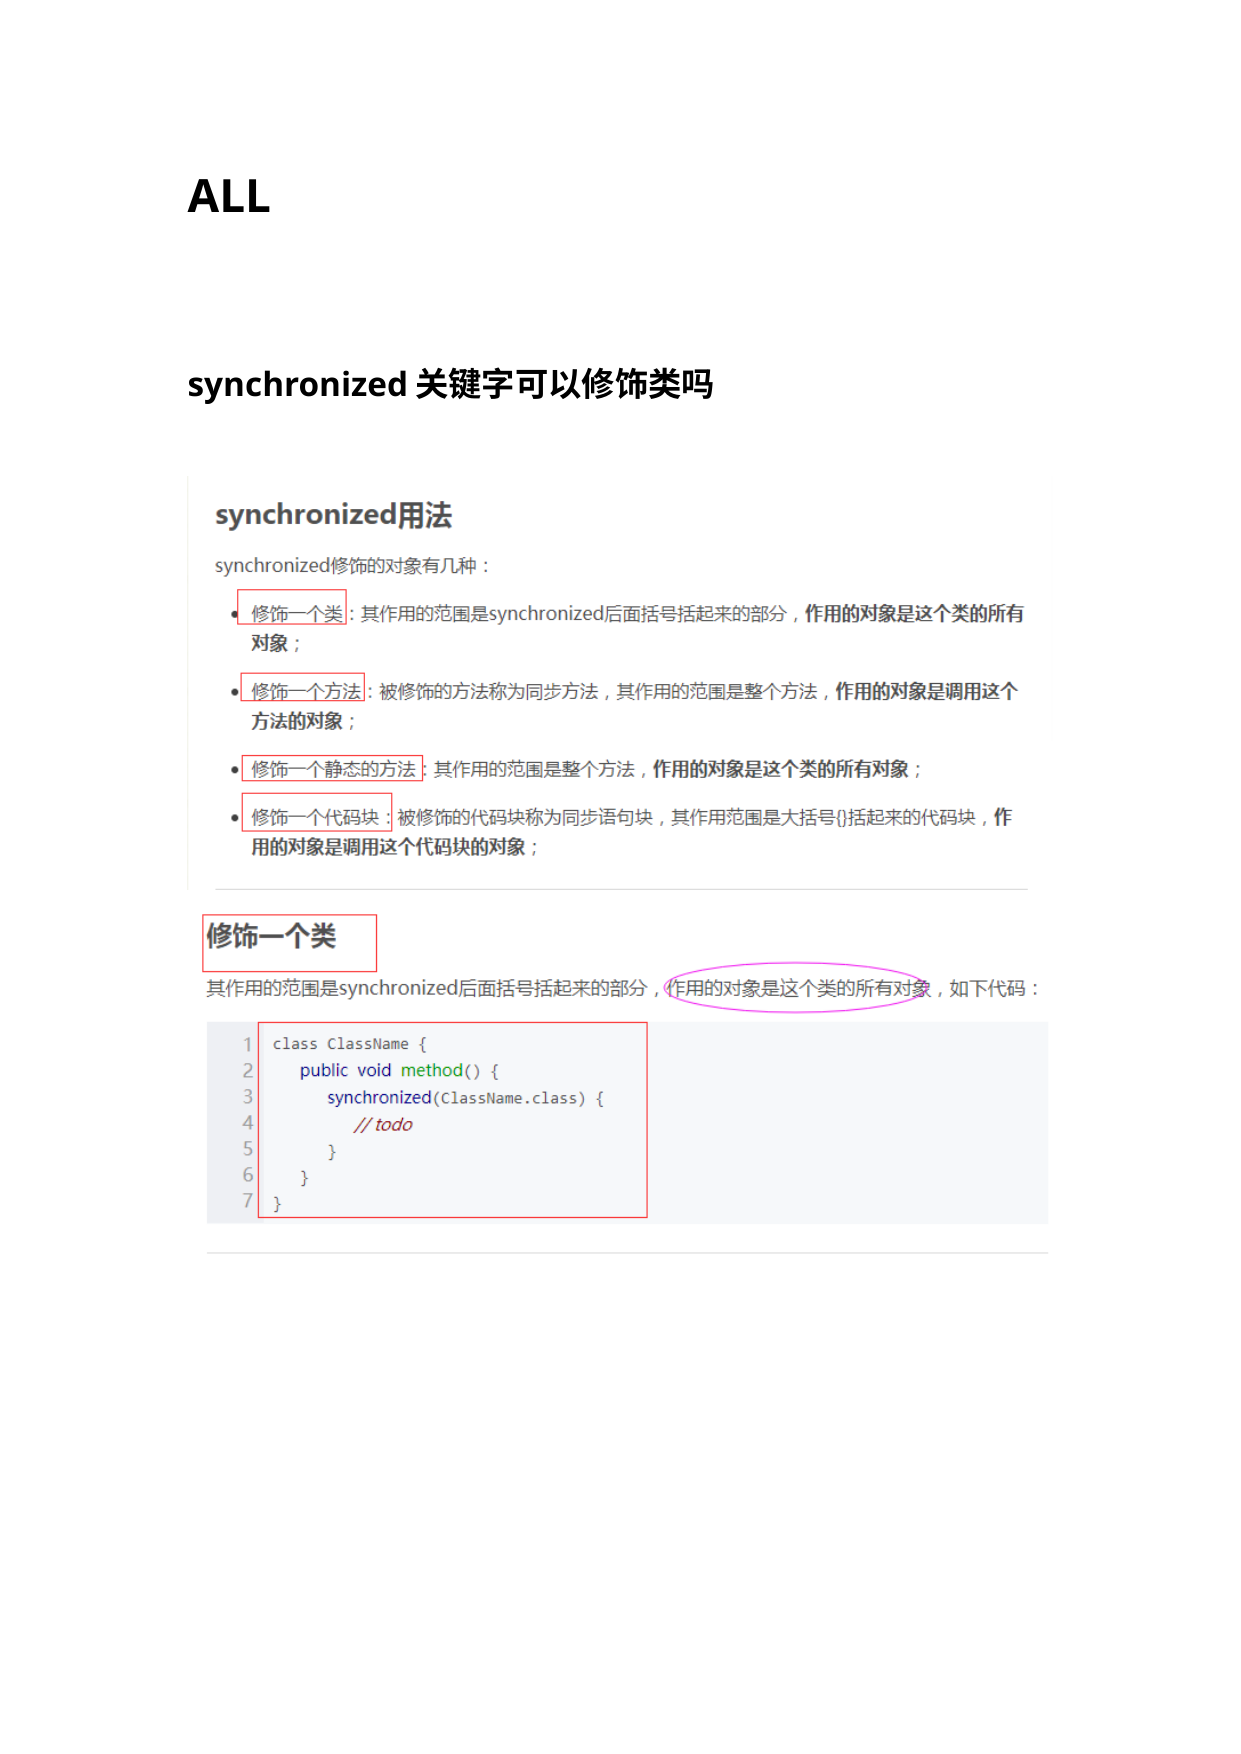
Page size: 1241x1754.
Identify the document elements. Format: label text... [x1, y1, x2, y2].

subtitle ALL [187, 162, 1053, 227]
picture [187, 476, 1053, 890]
subtitle synchronized关键字可以修饰类吗 [187, 349, 1053, 414]
picture [187, 899, 1053, 1256]
